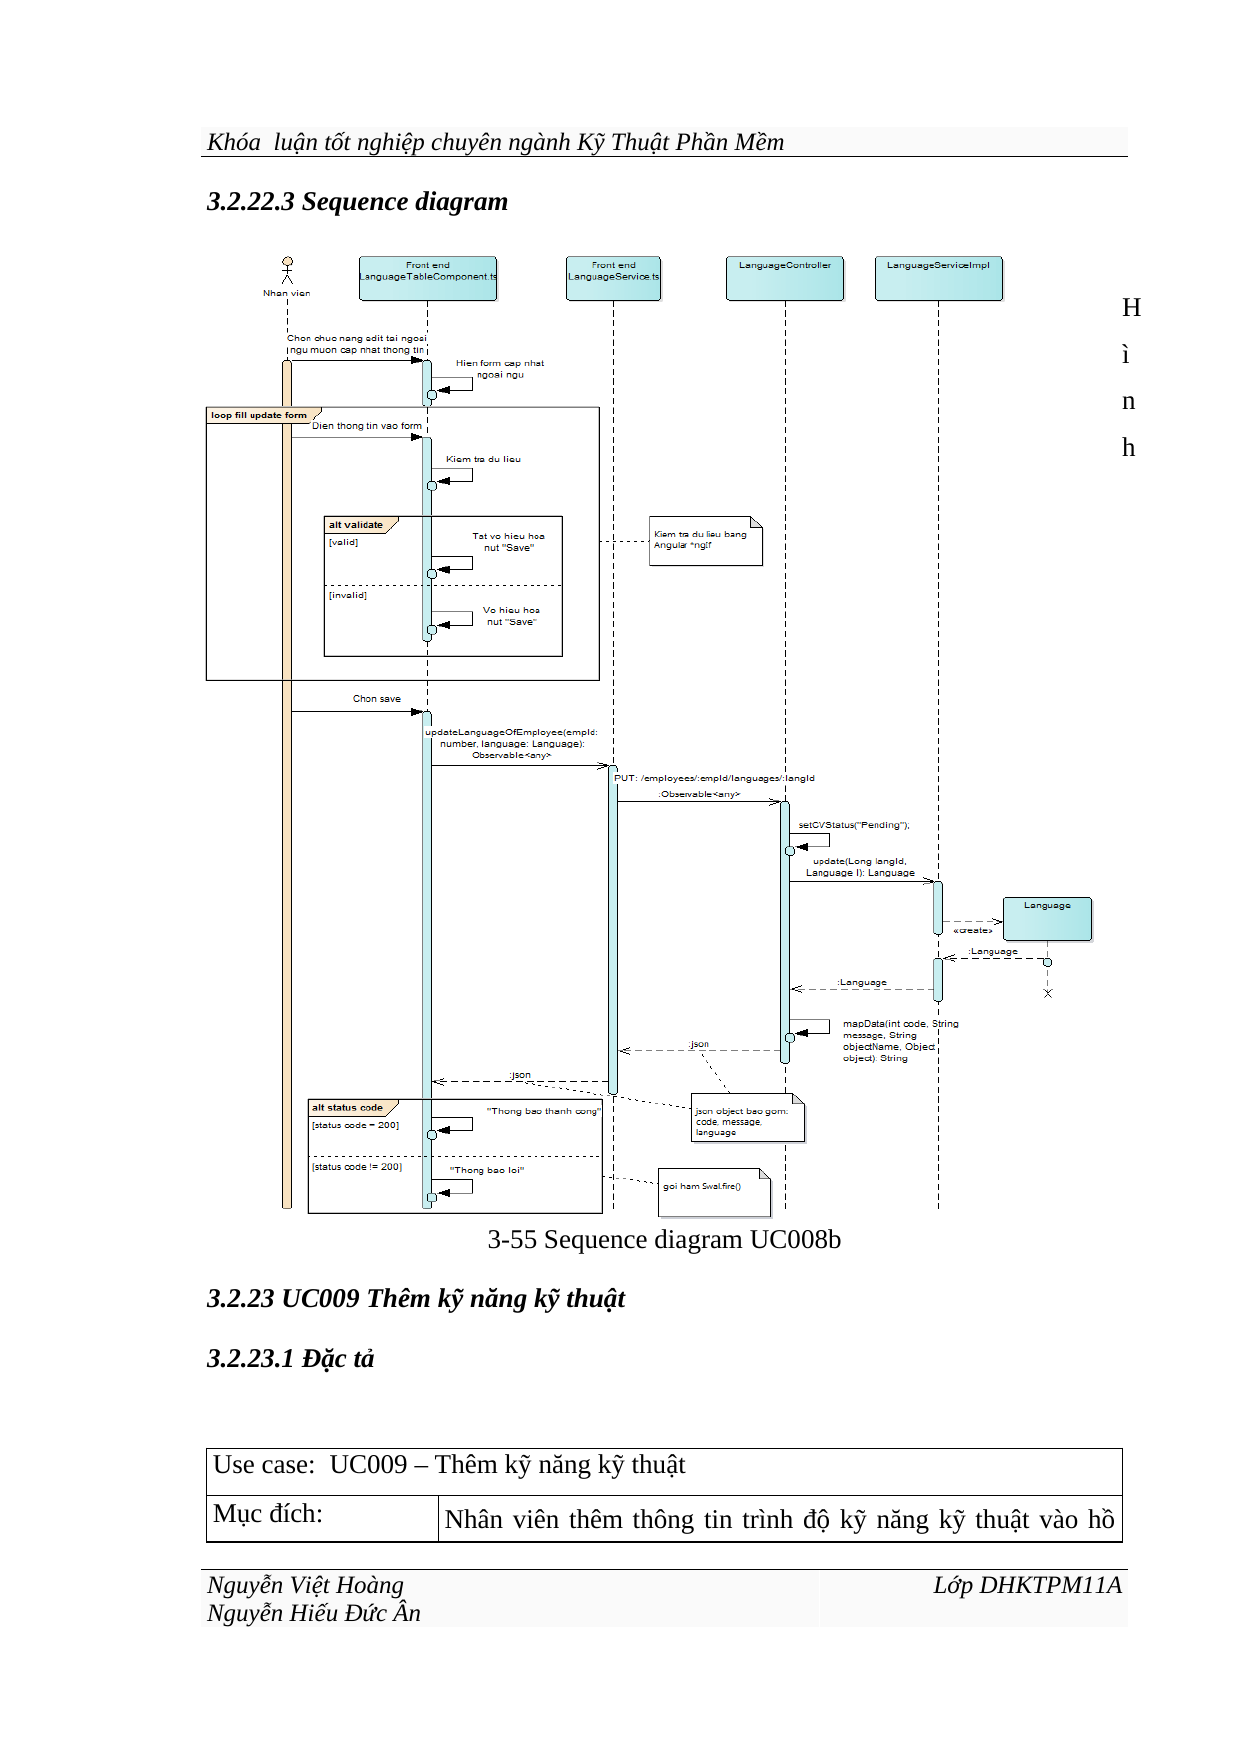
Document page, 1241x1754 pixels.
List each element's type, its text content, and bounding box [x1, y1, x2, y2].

table_header Use case: UC009 – Thêm kỹ năng kỹ thuật [207, 1449, 1122, 1495]
subtitle Đặc tả [207, 1342, 1122, 1373]
table_cell Mục đích: [207, 1496, 438, 1541]
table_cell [439, 1496, 1122, 1541]
subtitle Sequence diagram [207, 185, 1122, 216]
picture [196, 250, 1104, 1224]
subtitle UC009 Thêm kỹ năng kỹ thuật [207, 1282, 1122, 1314]
